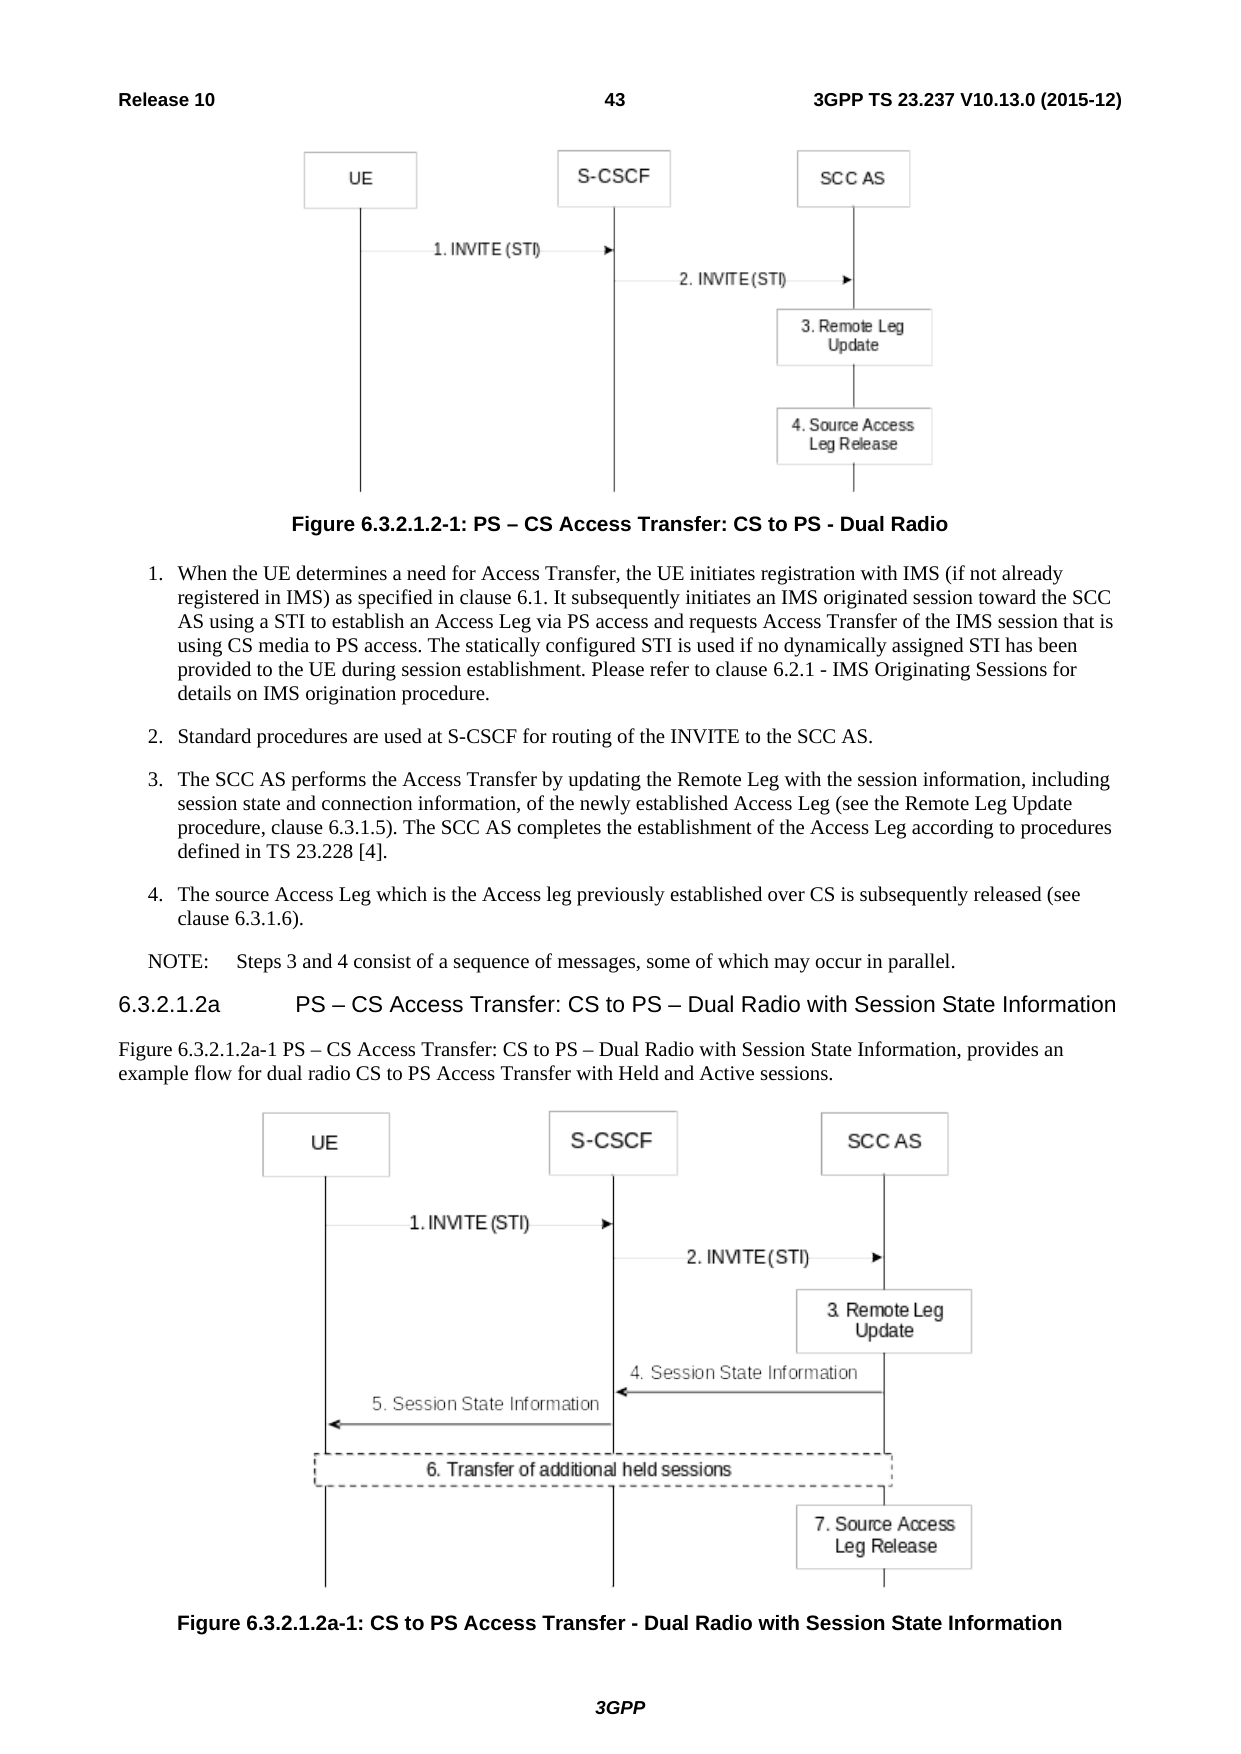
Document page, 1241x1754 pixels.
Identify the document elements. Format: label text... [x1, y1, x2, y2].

text 3. The SCC AS performs the Access Transfer by updating the Remote Leg with the session information, including session state and connection information, of the newly established Access Leg (see the Remote Leg Update procedure, clause 6.3.1.5). The SCC AS completes the establishment of the Access Leg according to procedures defined in TS 23.228 [4]. [148, 767, 1122, 863]
text 2. Standard procedures are used at S-CSCF for routing of the INVITE to the SCC AS. [148, 724, 1122, 748]
text Figure 6.3.2.1.2a-1: CS to PS Access Transfer - Dual Radio with Session State Information [118, 1610, 1122, 1634]
text NOTE: Steps 3 and 4 consist of a sequence of messages, some of which may occur in parallel. [148, 948, 1122, 973]
text Figure 6.3.2.1.2a-1 PS – CS Access Transfer: CS to PS – Dual Radio with Session State Information, provides an example flow for dual radio CS to PS Access Transfer with Held and Active sessions. [118, 1036, 1122, 1084]
text 4. The source Access Leg which is the Access leg previously established over CS is subsequently released (see clause 6.3.1.6). [148, 882, 1122, 930]
subtitle 6.3.2.1.2a PS – CS Access Transfer: CS to PS – Dual Radio with Session State Information [118, 991, 1122, 1018]
text 1. When the UE determines a need for Access Transfer, the UE initiates registration with IMS (if not already registered in IMS) as specified in clause 6.1. It subsequently initiates an IMS originated session toward the SCC AS using a STI to establish an Access Leg via PS access and requests Access Transfer of the IMS session that is using CS media to PS access. The statically configured STI is used if no dynamically assigned STI has been provided to the UE during session establishment. Please refer to clause 6.2.1 - IMS Originating Sessions for details on IMS origination procedure. [148, 561, 1122, 705]
text Figure 6.3.2.1.2-1: PS – CS Access Transfer: CS to PS - Dual Radio [118, 512, 1122, 536]
